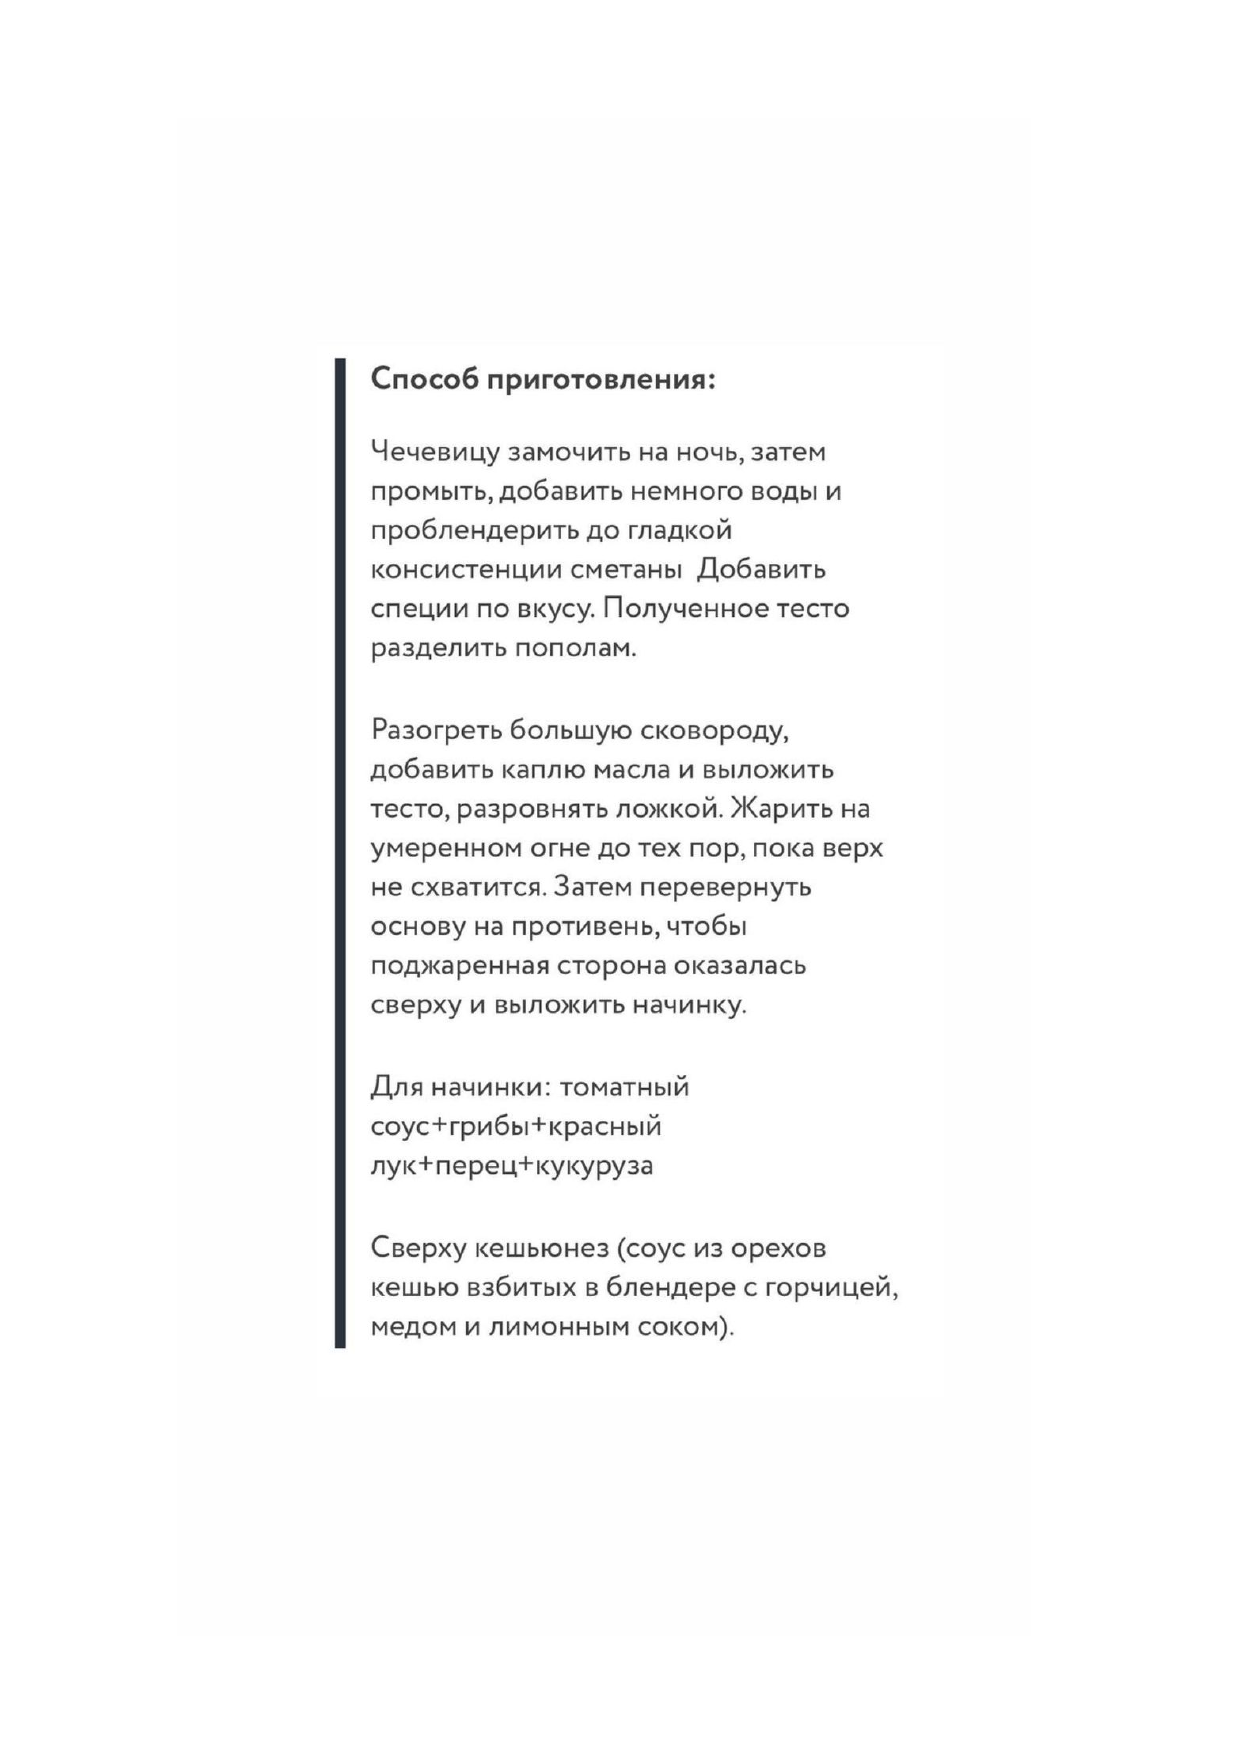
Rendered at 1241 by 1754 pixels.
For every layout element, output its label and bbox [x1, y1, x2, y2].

picture [177, 118, 1032, 1636]
